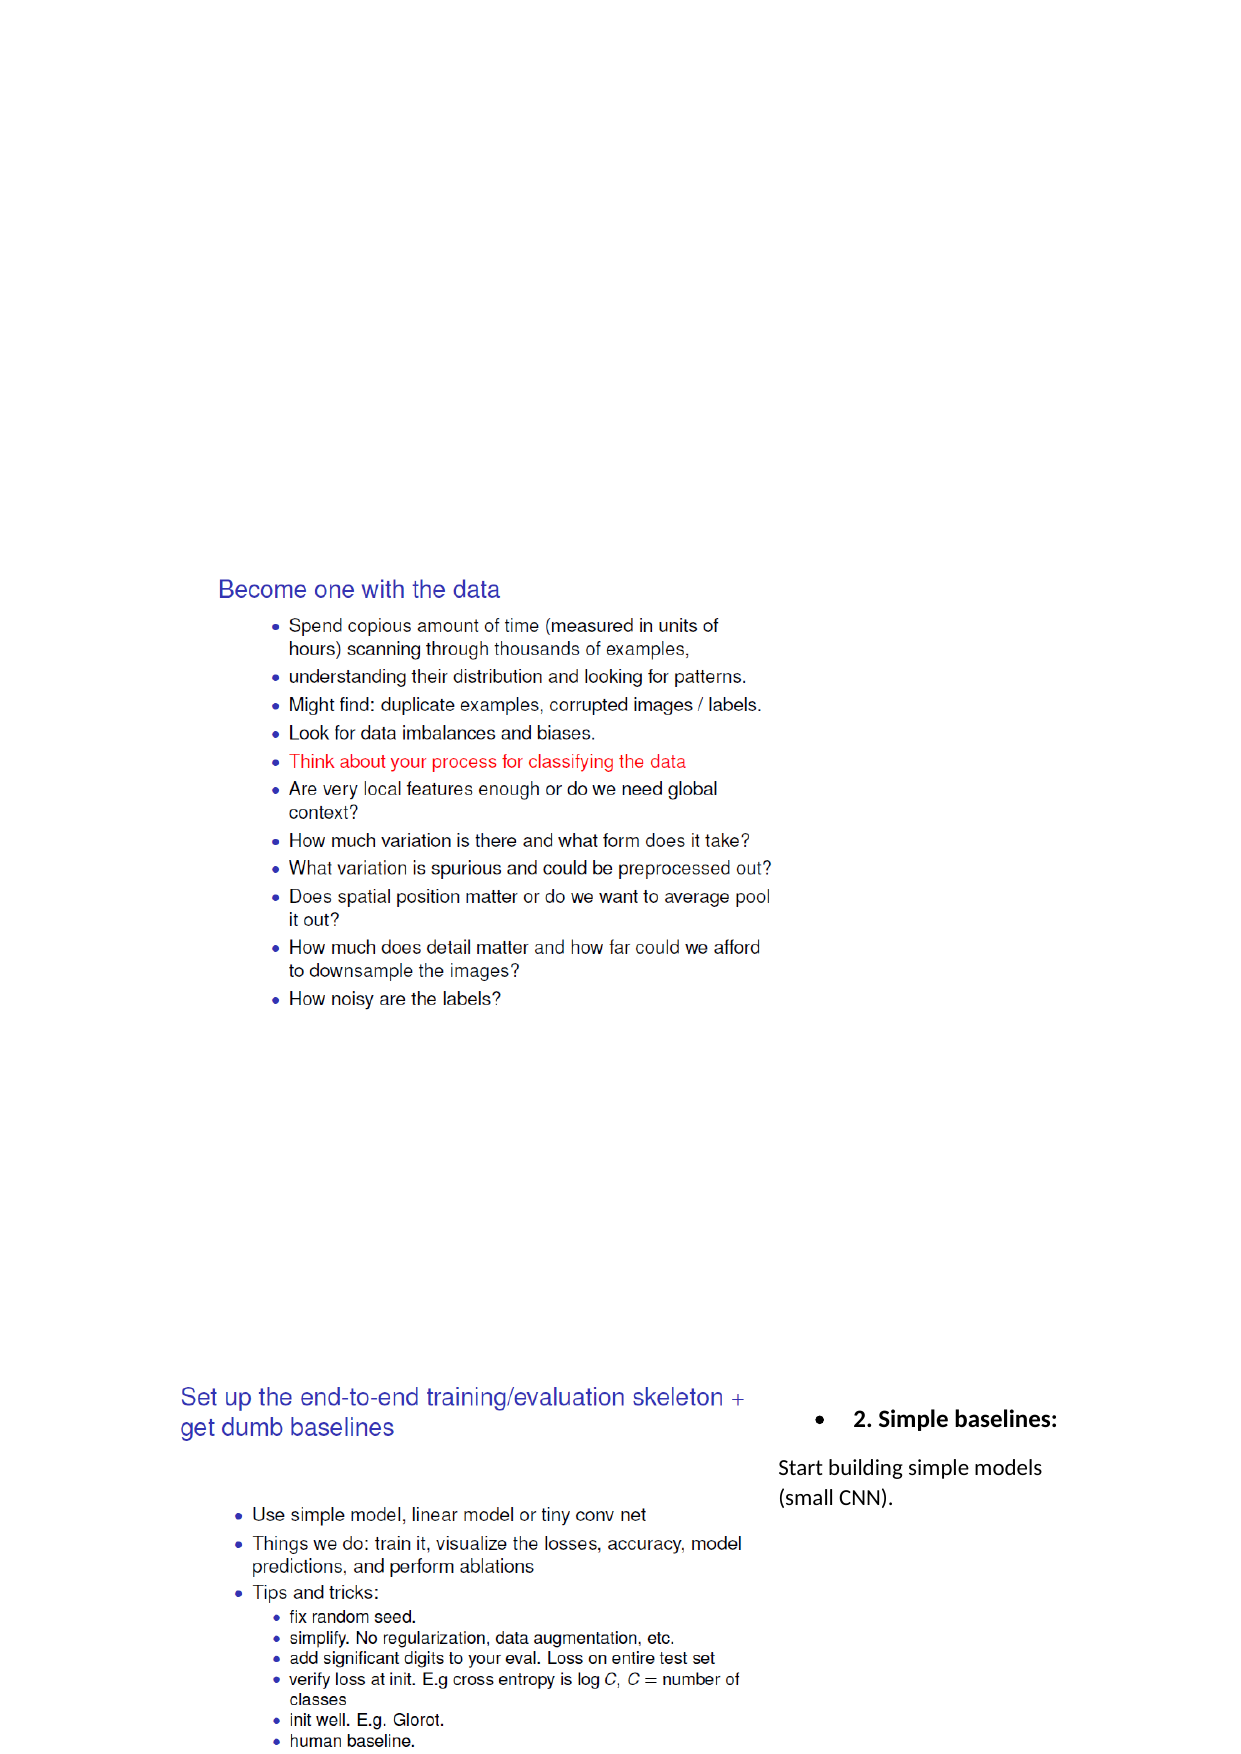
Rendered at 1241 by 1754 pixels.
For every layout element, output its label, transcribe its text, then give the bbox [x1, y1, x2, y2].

list 2. Simple baselines: [760, 1403, 1063, 1434]
picture [177, 1378, 760, 1754]
text Start building simple models (small CNN). [760, 1453, 1063, 1511]
picture [214, 569, 788, 1010]
